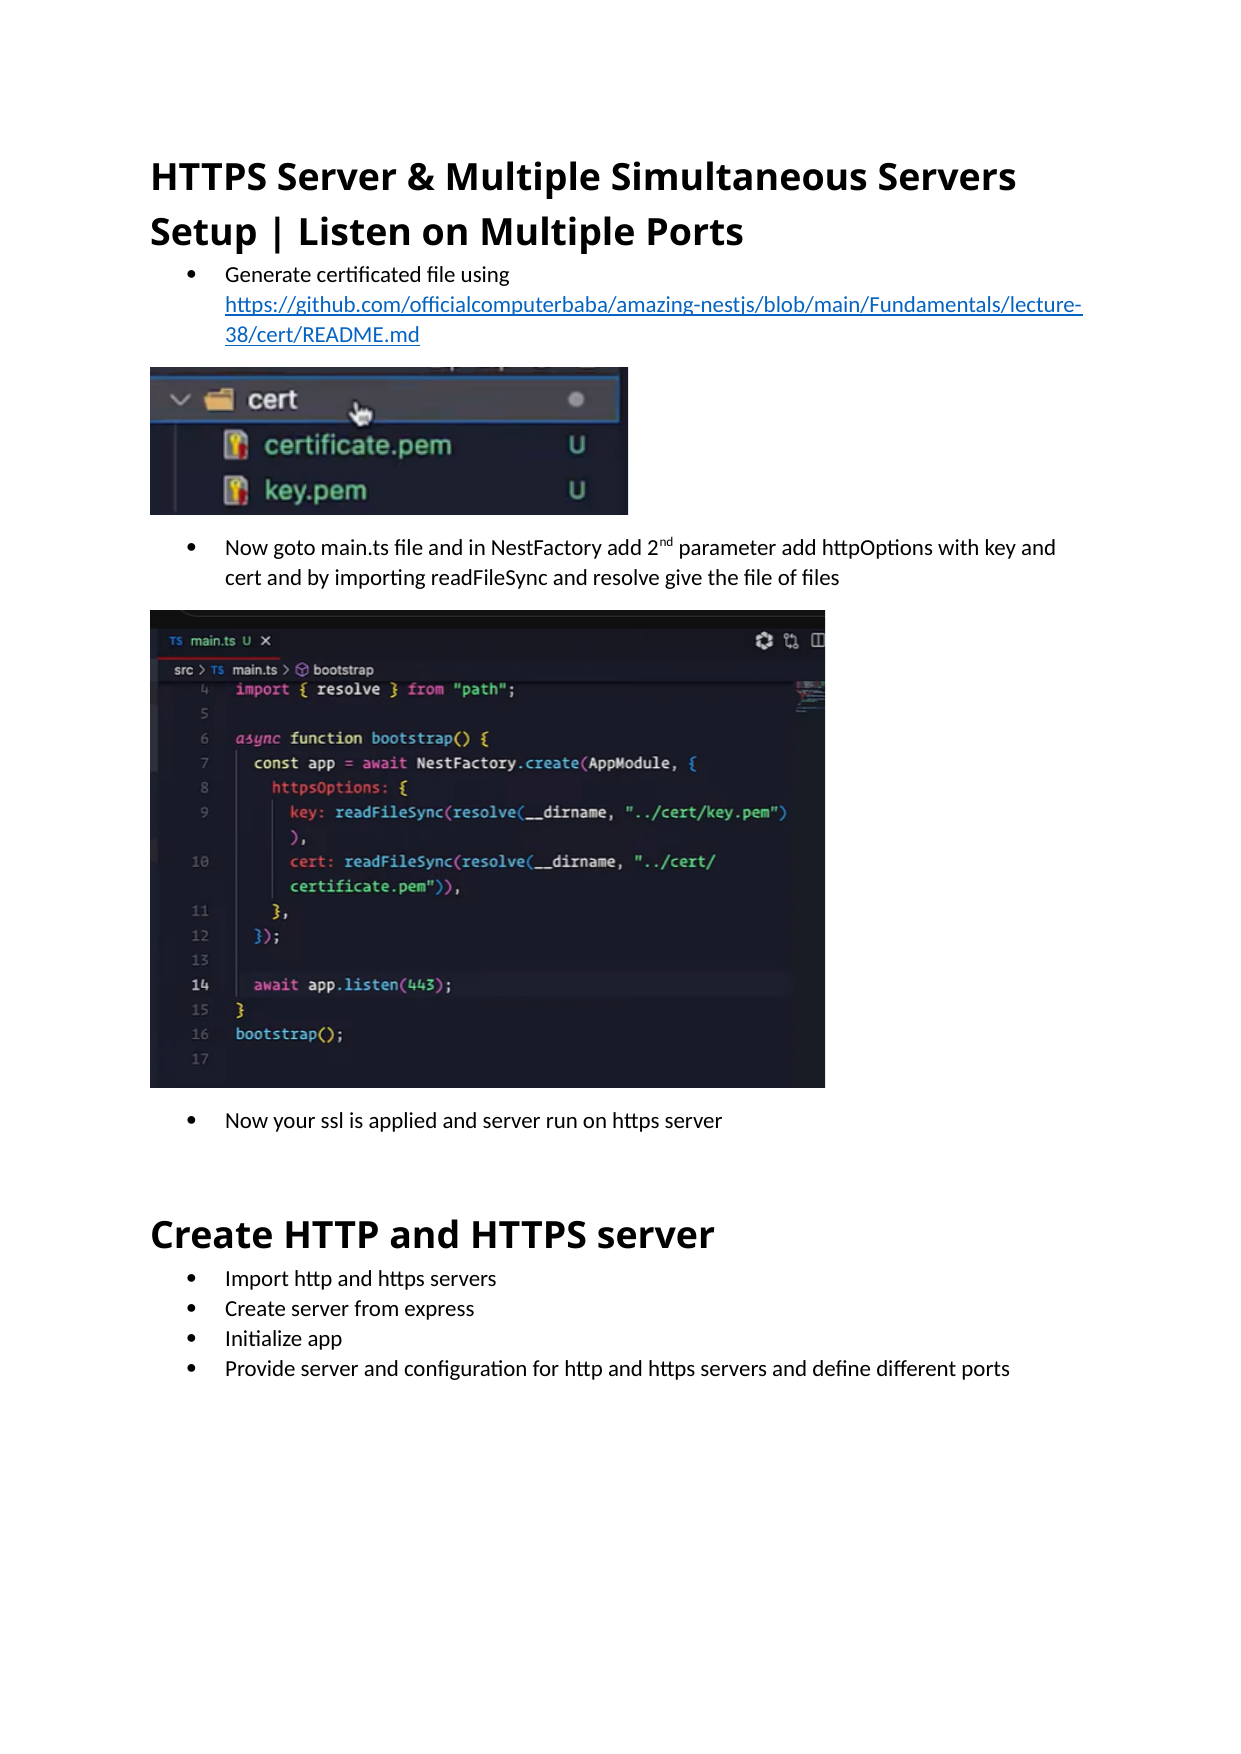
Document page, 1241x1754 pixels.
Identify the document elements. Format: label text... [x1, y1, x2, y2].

subtitle Create HTTP and HTTPS server [150, 1209, 1090, 1260]
list Generate certificated file using https://github.com/officialcomputerbaba/amazing-nestjs/blob/main/Fundamentals/lecture-38/cert/README.md [187, 260, 1090, 349]
list Import http and https servers [187, 1264, 1090, 1292]
picture [150, 367, 629, 515]
subtitle HTTPS Server & Multiple Simultaneous Servers Setup | Listen on Multiple Ports [150, 150, 1090, 256]
picture [150, 610, 826, 1088]
list Create server from express [187, 1294, 1090, 1322]
list Now your ssl is applied and server run on https server [187, 1107, 1090, 1135]
list Initialize app [187, 1324, 1090, 1352]
list Now goto main.ts file and in NestFactory add 2nd parameter add httpOptions with key and cert and by importing readFileSync and resolve give the file of files [187, 533, 1090, 591]
list Provide server and configuration for http and https servers and define different ports [187, 1354, 1090, 1382]
